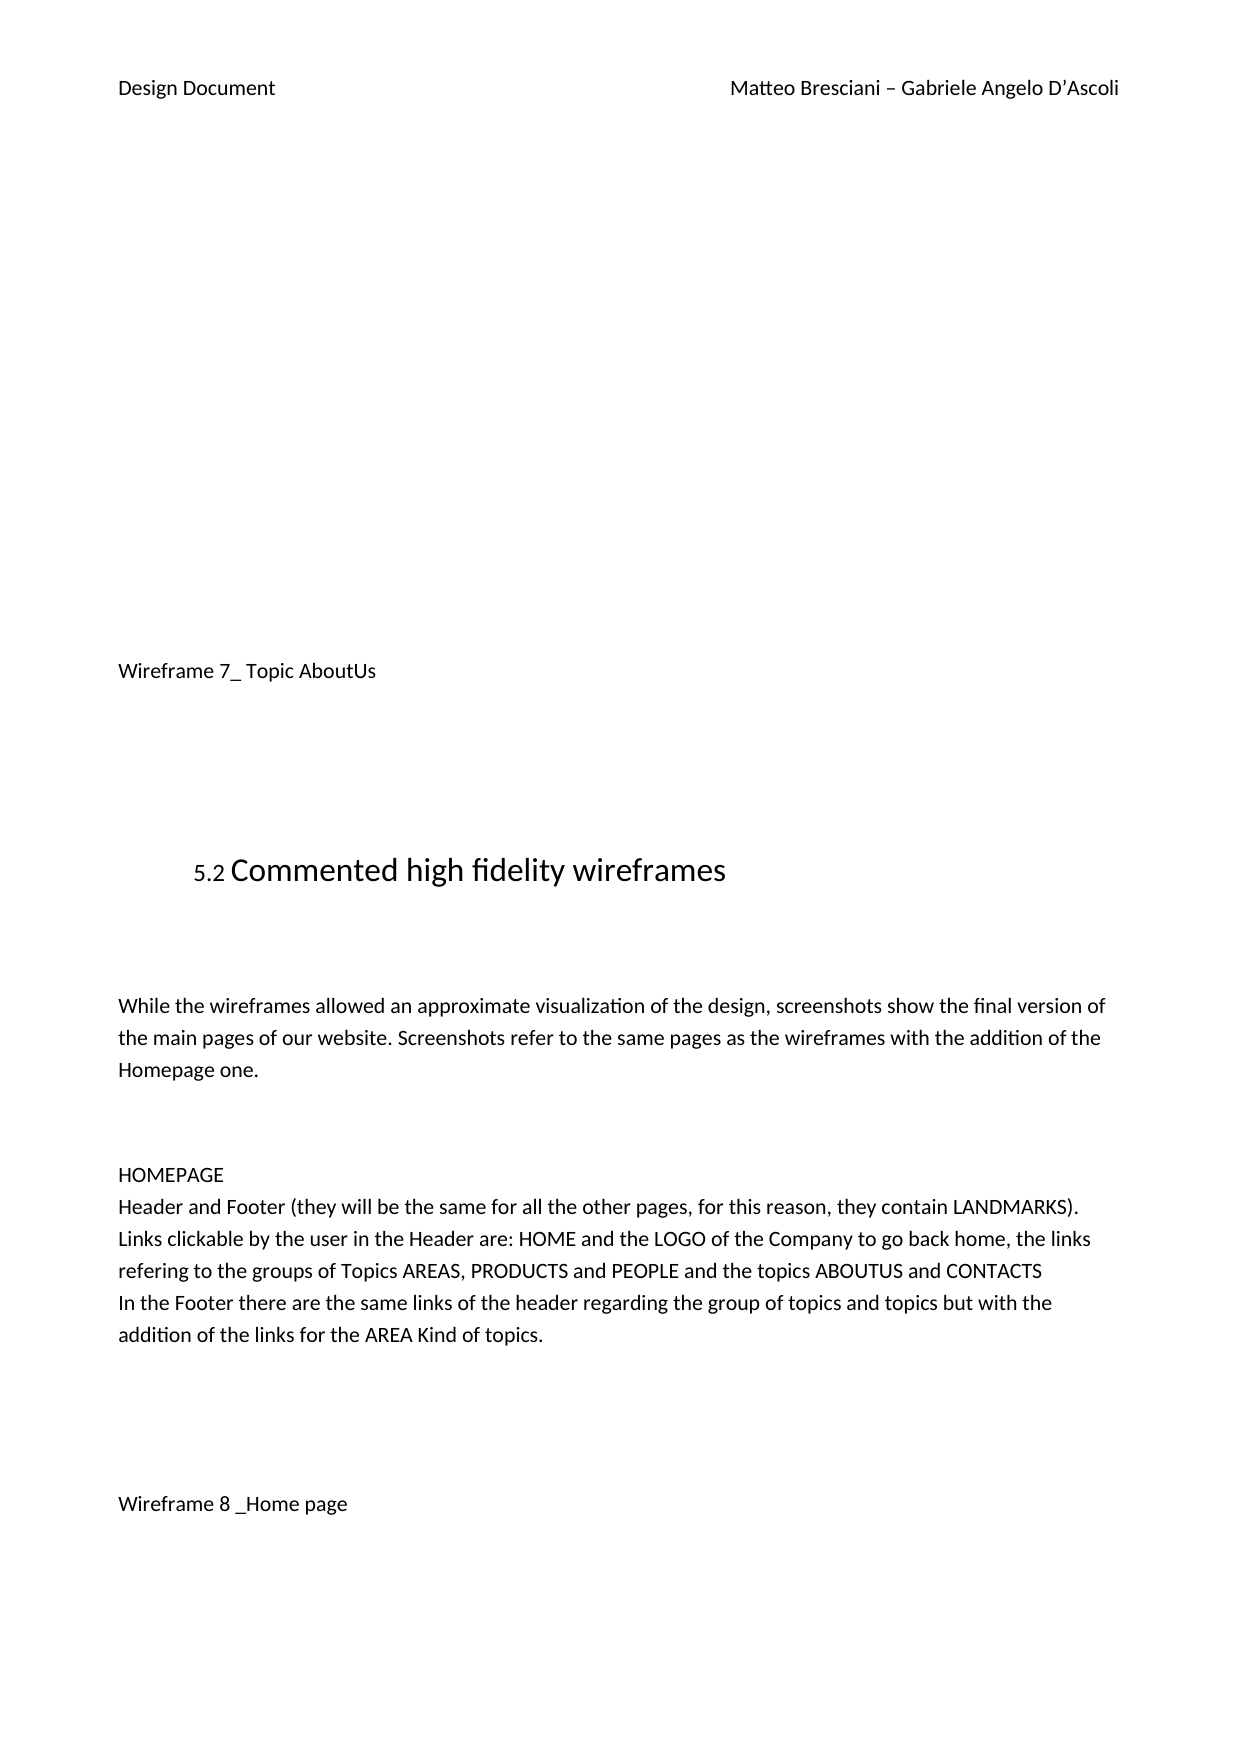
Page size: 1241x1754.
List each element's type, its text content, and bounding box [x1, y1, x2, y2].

list Commented high fidelity wireframes [193, 849, 1122, 890]
text HOMEPAGE [118, 1161, 1122, 1188]
text In the Footer there are the same links of the header regarding the group of topics and topics but with the addition of the links for the AREA Kind of topics. [118, 1289, 1122, 1348]
text Wireframe 7_ Topic AboutUs [118, 657, 1122, 684]
text Wireframe 8 _Home page [118, 1490, 1122, 1517]
text Header and Footer (they will be the same for all the other pages, for this reason, they contain LANDMARKS). Links clickable by the user in the Header are: HOME and the LOGO of the Company to go back home, the links refering to the groups of Topics AREAS, PRODUCTS and PEOPLE and the topics ABOUTUS and CONTACTS [118, 1193, 1122, 1284]
text While the wireframes allowed an approximate visualization of the design, screenshots show the final version of the main pages of our website. Screenshots refer to the same pages as the wireframes with the addition of the Homepage one. [118, 992, 1122, 1083]
